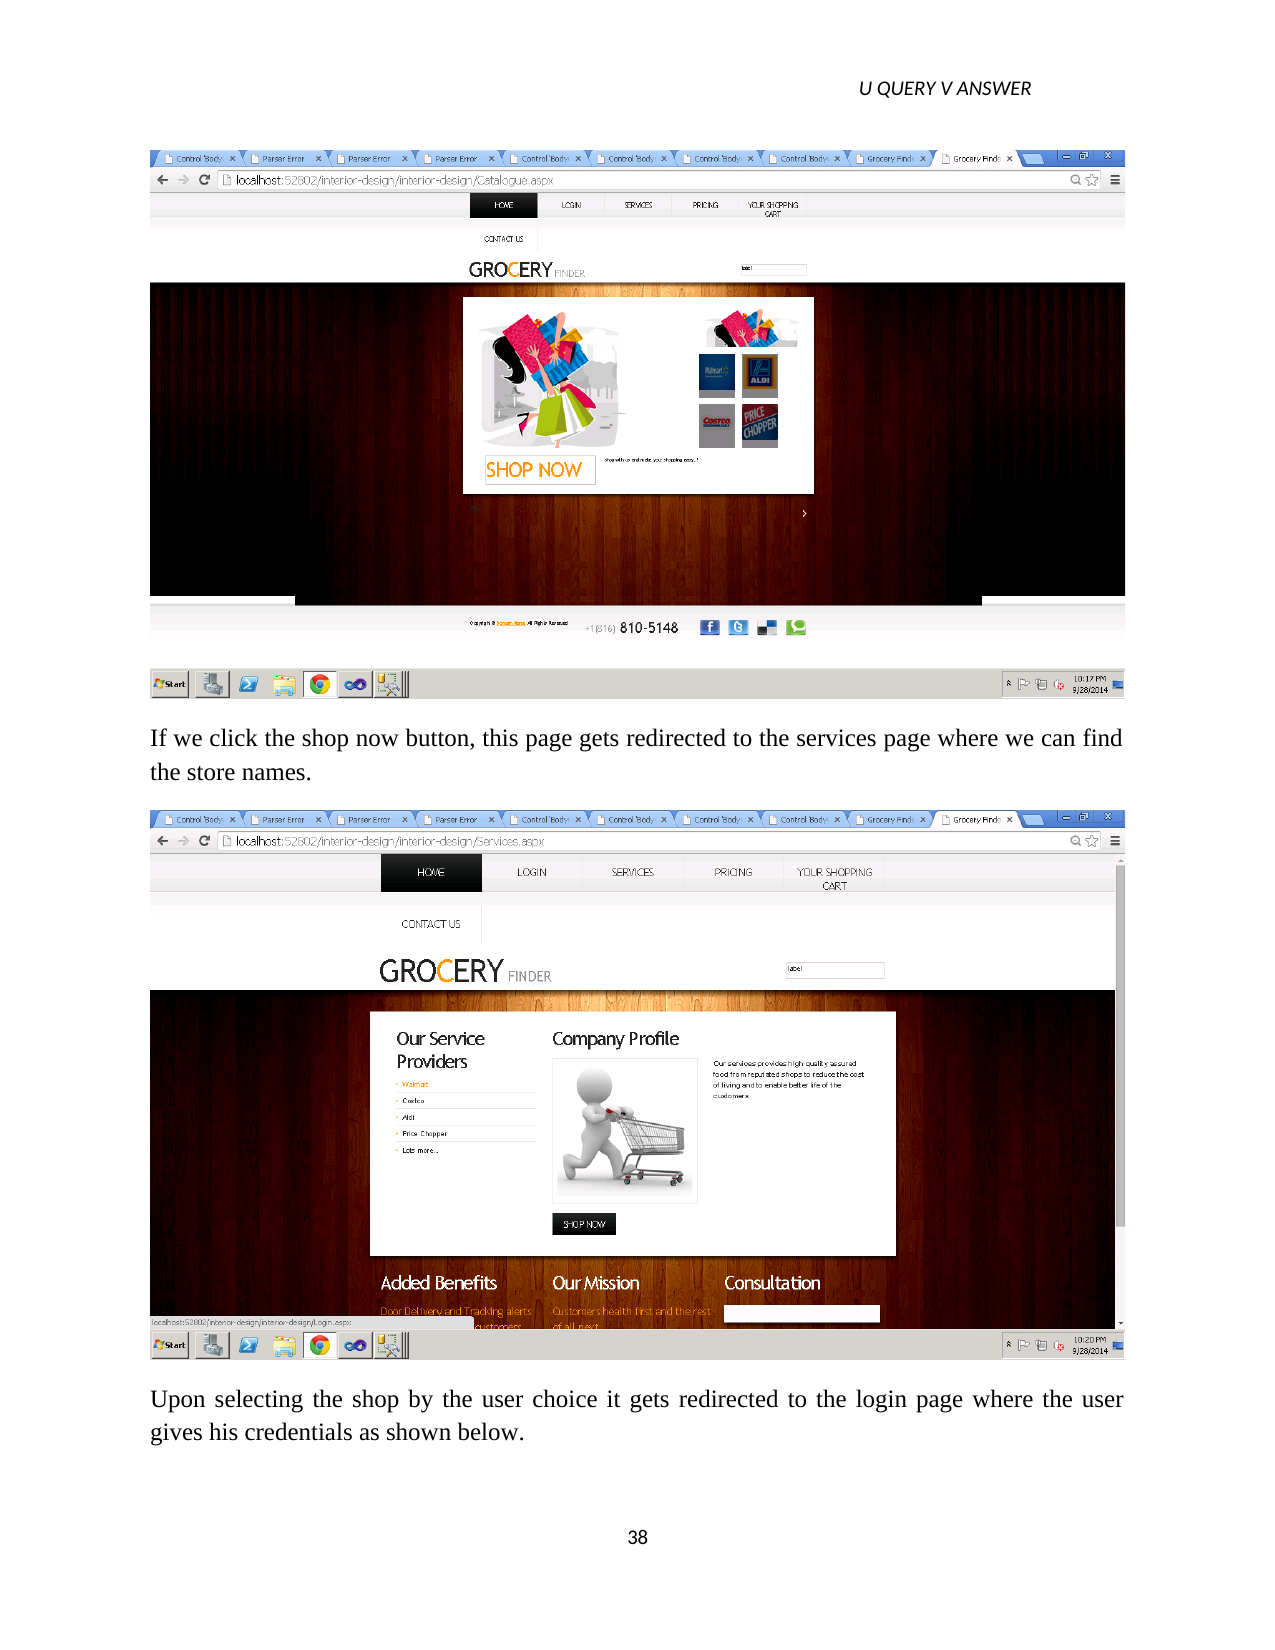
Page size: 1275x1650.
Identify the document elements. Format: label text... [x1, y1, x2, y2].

picture [150, 810, 1125, 1360]
text Upon selecting the shop by the user choice it gets redirected to the login page where the user gives his credentials as shown below. [150, 1384, 1125, 1446]
text If we click the shop now button, this page gets redirected to the services page where we can find the store names. [150, 723, 1125, 785]
picture [150, 150, 1125, 699]
